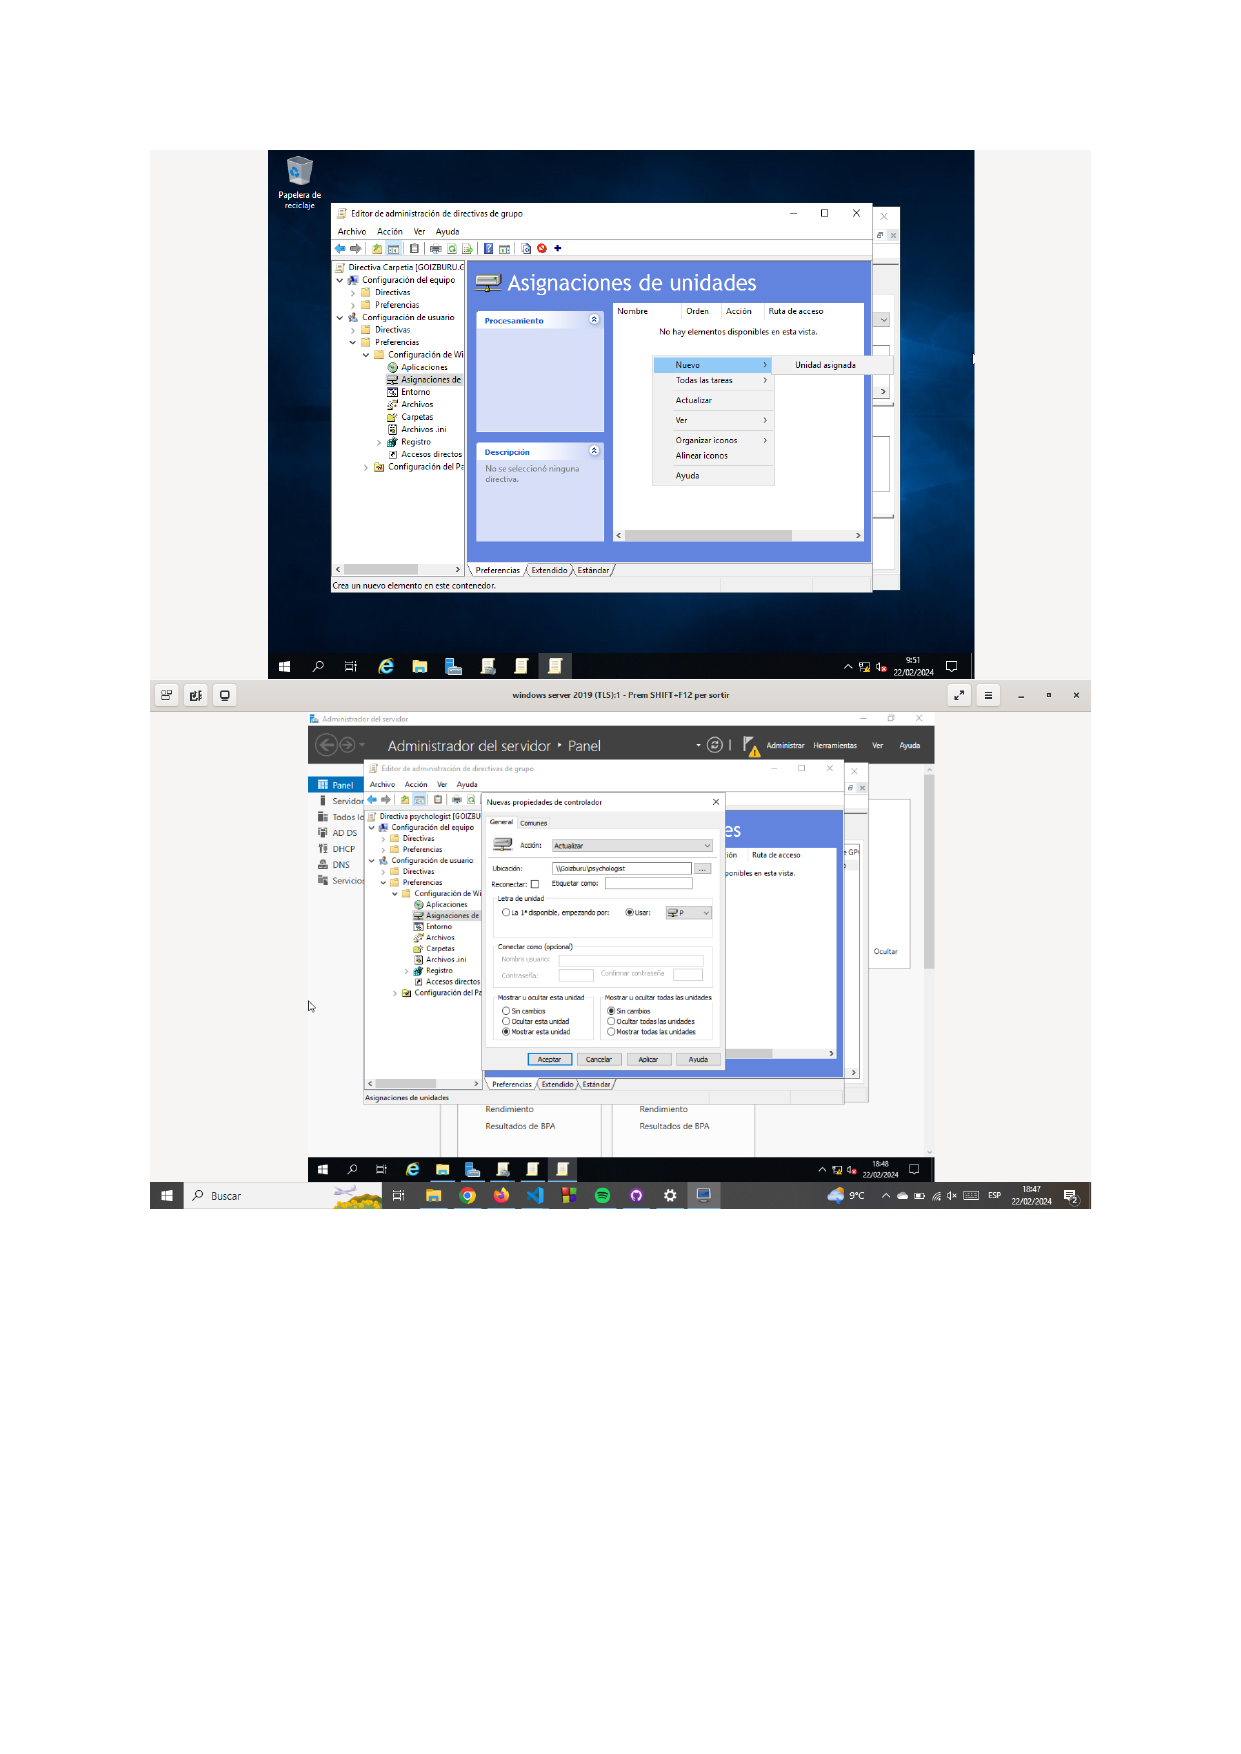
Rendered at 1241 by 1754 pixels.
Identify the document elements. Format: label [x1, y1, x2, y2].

picture [150, 150, 1092, 1209]
